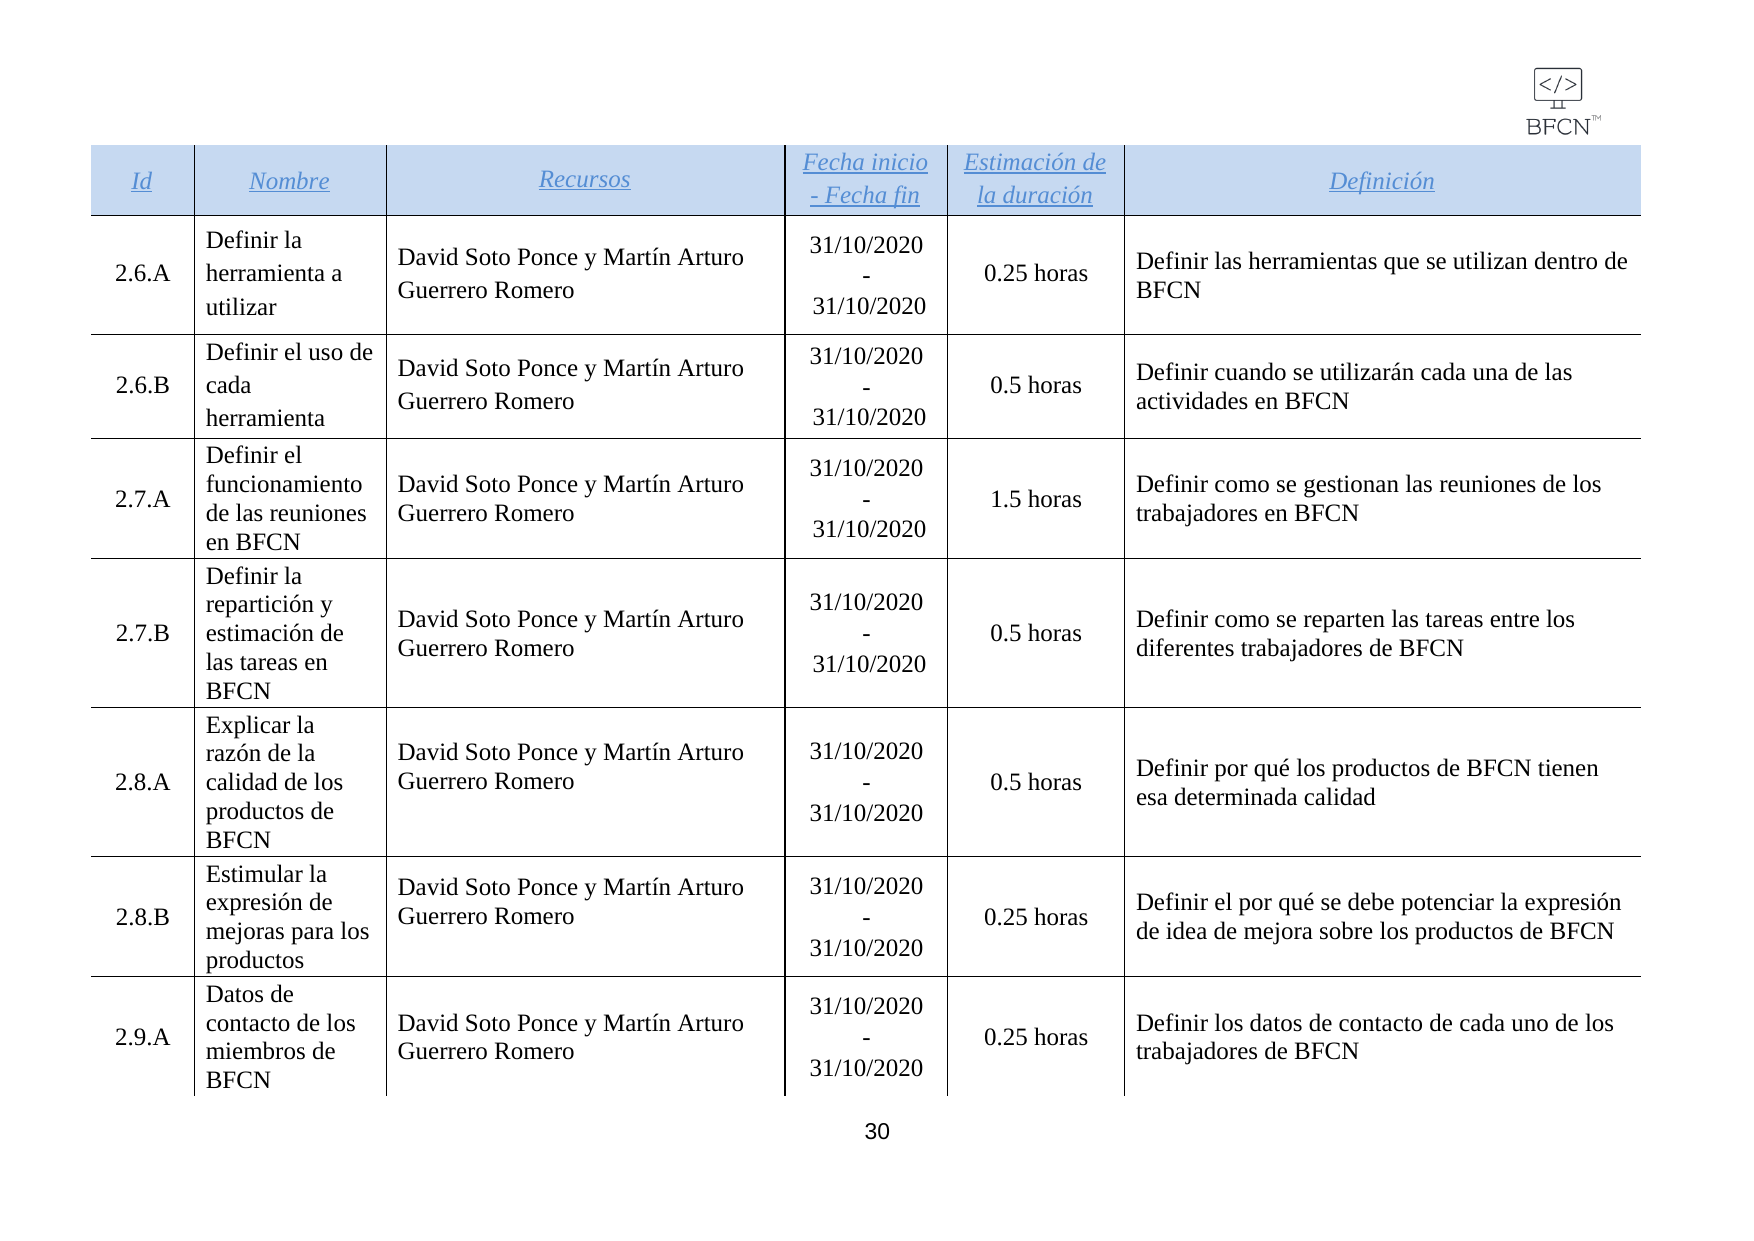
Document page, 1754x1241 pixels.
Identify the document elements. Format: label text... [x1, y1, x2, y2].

table_cell 2.7.B [91, 559, 194, 707]
table_cell 2.8.A [91, 708, 194, 856]
picture [1522, 60, 1604, 142]
table_cell Estimular la expresión de mejoras para los productos [195, 857, 386, 976]
table_header Estimación de la duración [948, 145, 1124, 215]
table_cell 2.6.A [91, 216, 194, 334]
table_cell Definir como se gestionan las reuniones de los trabajadores en BFCN [1125, 439, 1641, 558]
table_cell 31/10/2020 - 31/10/2020 [786, 857, 947, 976]
table_cell Datos de contacto de los miembros de BFCN [195, 977, 386, 1096]
table_header Id [91, 145, 194, 215]
table_cell Definir los datos de contacto de cada uno de los trabajadores de BFCN [1125, 977, 1641, 1096]
table_cell David Soto Ponce y Martín Arturo Guerrero Romero [387, 857, 784, 976]
table_cell 0.25 horas [948, 977, 1124, 1096]
table_cell 1.5 horas [948, 439, 1124, 558]
table_cell David Soto Ponce y Martín Arturo Guerrero Romero [387, 559, 784, 707]
table_cell Definir la repartición y estimación de las tareas en BFCN [195, 559, 386, 707]
table_cell 31/10/2020 - 31/10/2020 [786, 439, 947, 558]
table_cell 0.25 horas [948, 216, 1124, 334]
table_cell Definir el uso de cada herramienta [195, 335, 386, 437]
table_cell Definir el funcionamiento de las reuniones en BFCN [195, 439, 386, 558]
table_header Nombre [195, 145, 386, 215]
table_cell Definir la herramienta a utilizar [195, 216, 386, 334]
table_cell 31/10/2020 - 31/10/2020 [786, 708, 947, 856]
table_header Definición [1125, 145, 1641, 215]
table_cell 31/10/2020 - 31/10/2020 [786, 216, 947, 334]
table_cell 2.6.B [91, 335, 194, 437]
table_header Recursos [387, 145, 784, 215]
table_cell 2.8.B [91, 857, 194, 976]
table_cell 31/10/2020 - 31/10/2020 [786, 977, 947, 1096]
table_cell 31/10/2020 - 31/10/2020 [786, 335, 947, 437]
table_cell Explicar la razón de la calidad de los productos de BFCN [195, 708, 386, 856]
table_cell David Soto Ponce y Martín Arturo Guerrero Romero [387, 216, 784, 334]
table_cell 0.25 horas [948, 857, 1124, 976]
table_cell Definir las herramientas que se utilizan dentro de BFCN [1125, 216, 1641, 334]
table_header Fecha inicio - Fecha fin [786, 145, 947, 215]
table_cell 2.9.A [91, 977, 194, 1096]
table_cell David Soto Ponce y Martín Arturo Guerrero Romero [387, 708, 784, 856]
table_cell Definir por qué los productos de BFCN tienen esa determinada calidad [1125, 708, 1641, 856]
table_cell Definir como se reparten las tareas entre los diferentes trabajadores de BFCN [1125, 559, 1641, 707]
table_cell 31/10/2020 - 31/10/2020 [786, 559, 947, 707]
table_cell David Soto Ponce y Martín Arturo Guerrero Romero [387, 335, 784, 437]
table_cell 0.5 horas [948, 559, 1124, 707]
table_cell David Soto Ponce y Martín Arturo Guerrero Romero [387, 439, 784, 558]
table_cell Definir cuando se utilizarán cada una de las actividades en BFCN [1125, 335, 1641, 437]
table_cell 0.5 horas [948, 335, 1124, 437]
table_cell 0.5 horas [948, 708, 1124, 856]
table_cell Definir el por qué se debe potenciar la expresión de idea de mejora sobre los productos de BFCN [1125, 857, 1641, 976]
table_cell David Soto Ponce y Martín Arturo Guerrero Romero [387, 977, 784, 1096]
table_cell 2.7.A [91, 439, 194, 558]
